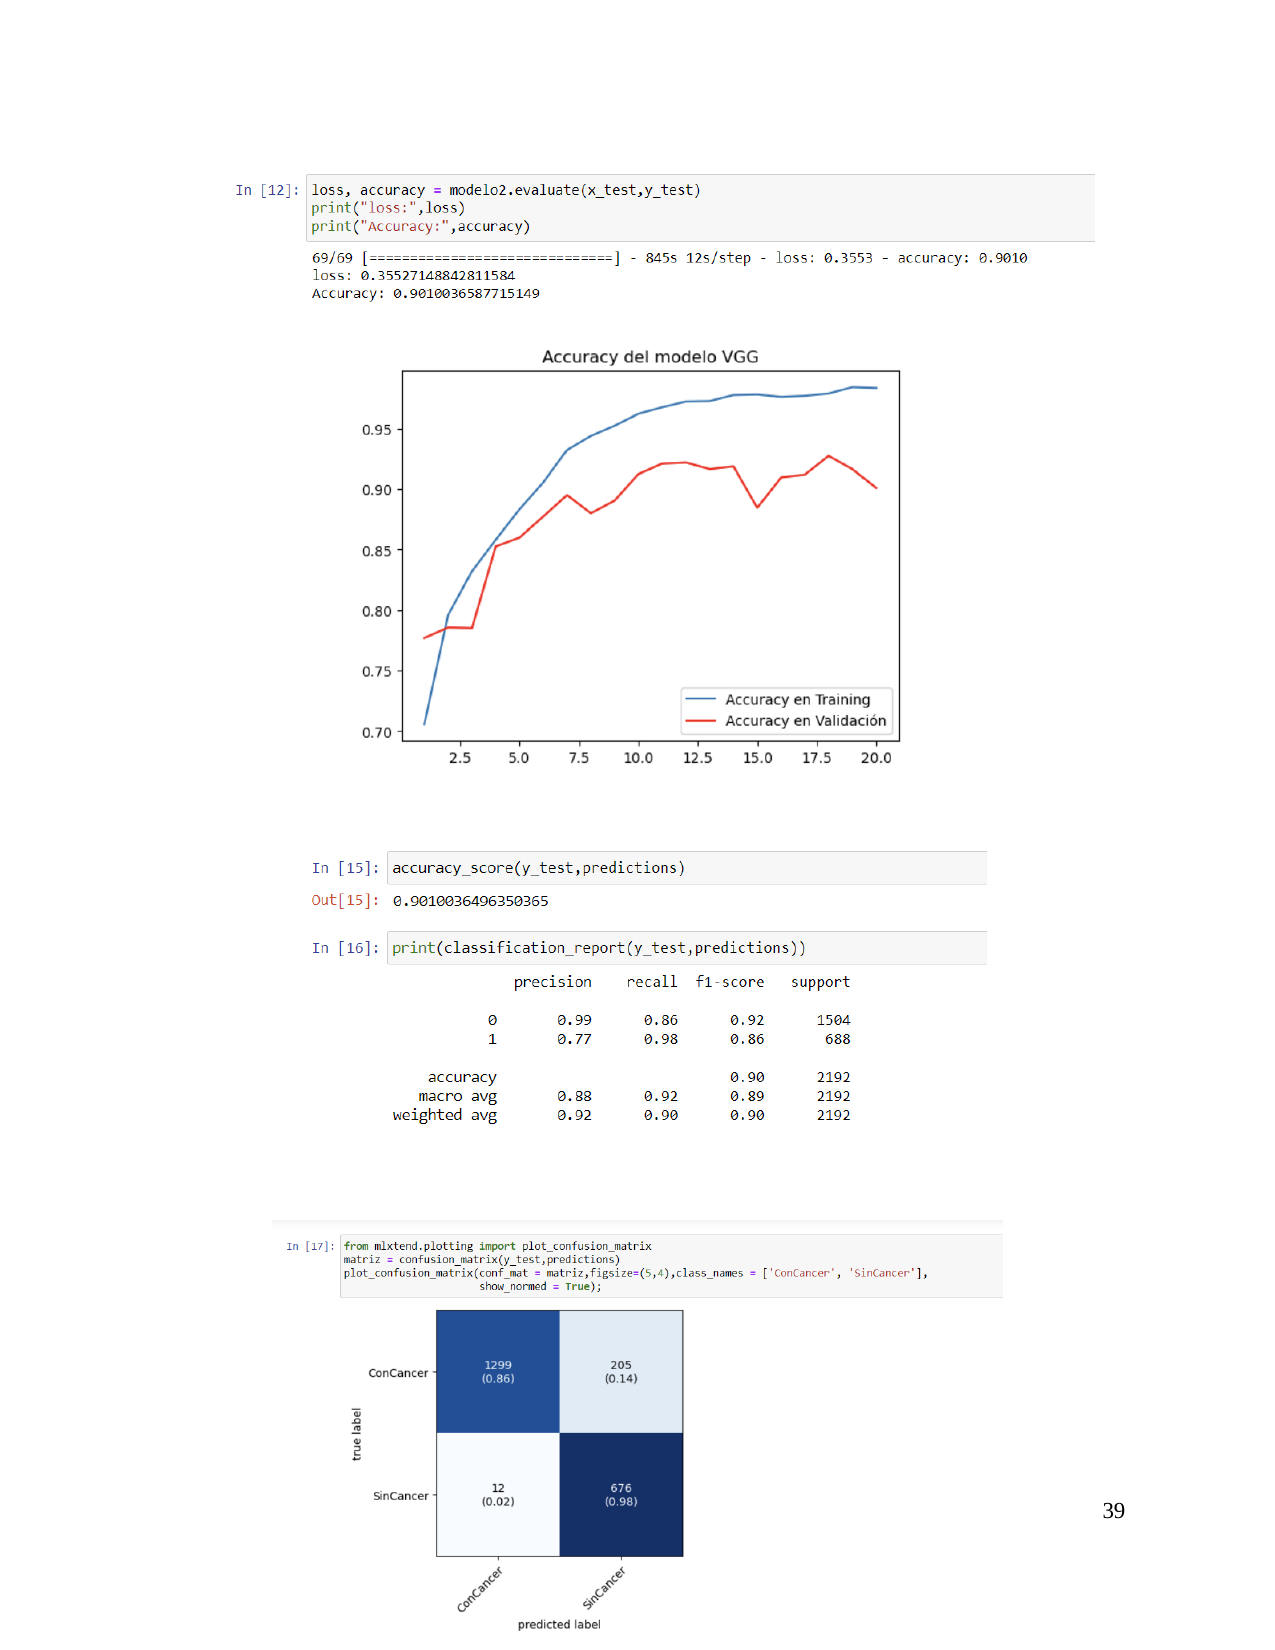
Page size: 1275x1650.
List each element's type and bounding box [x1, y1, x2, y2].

picture [342, 339, 923, 778]
picture [208, 151, 1095, 307]
picture [272, 1220, 1003, 1650]
picture [287, 840, 988, 1152]
